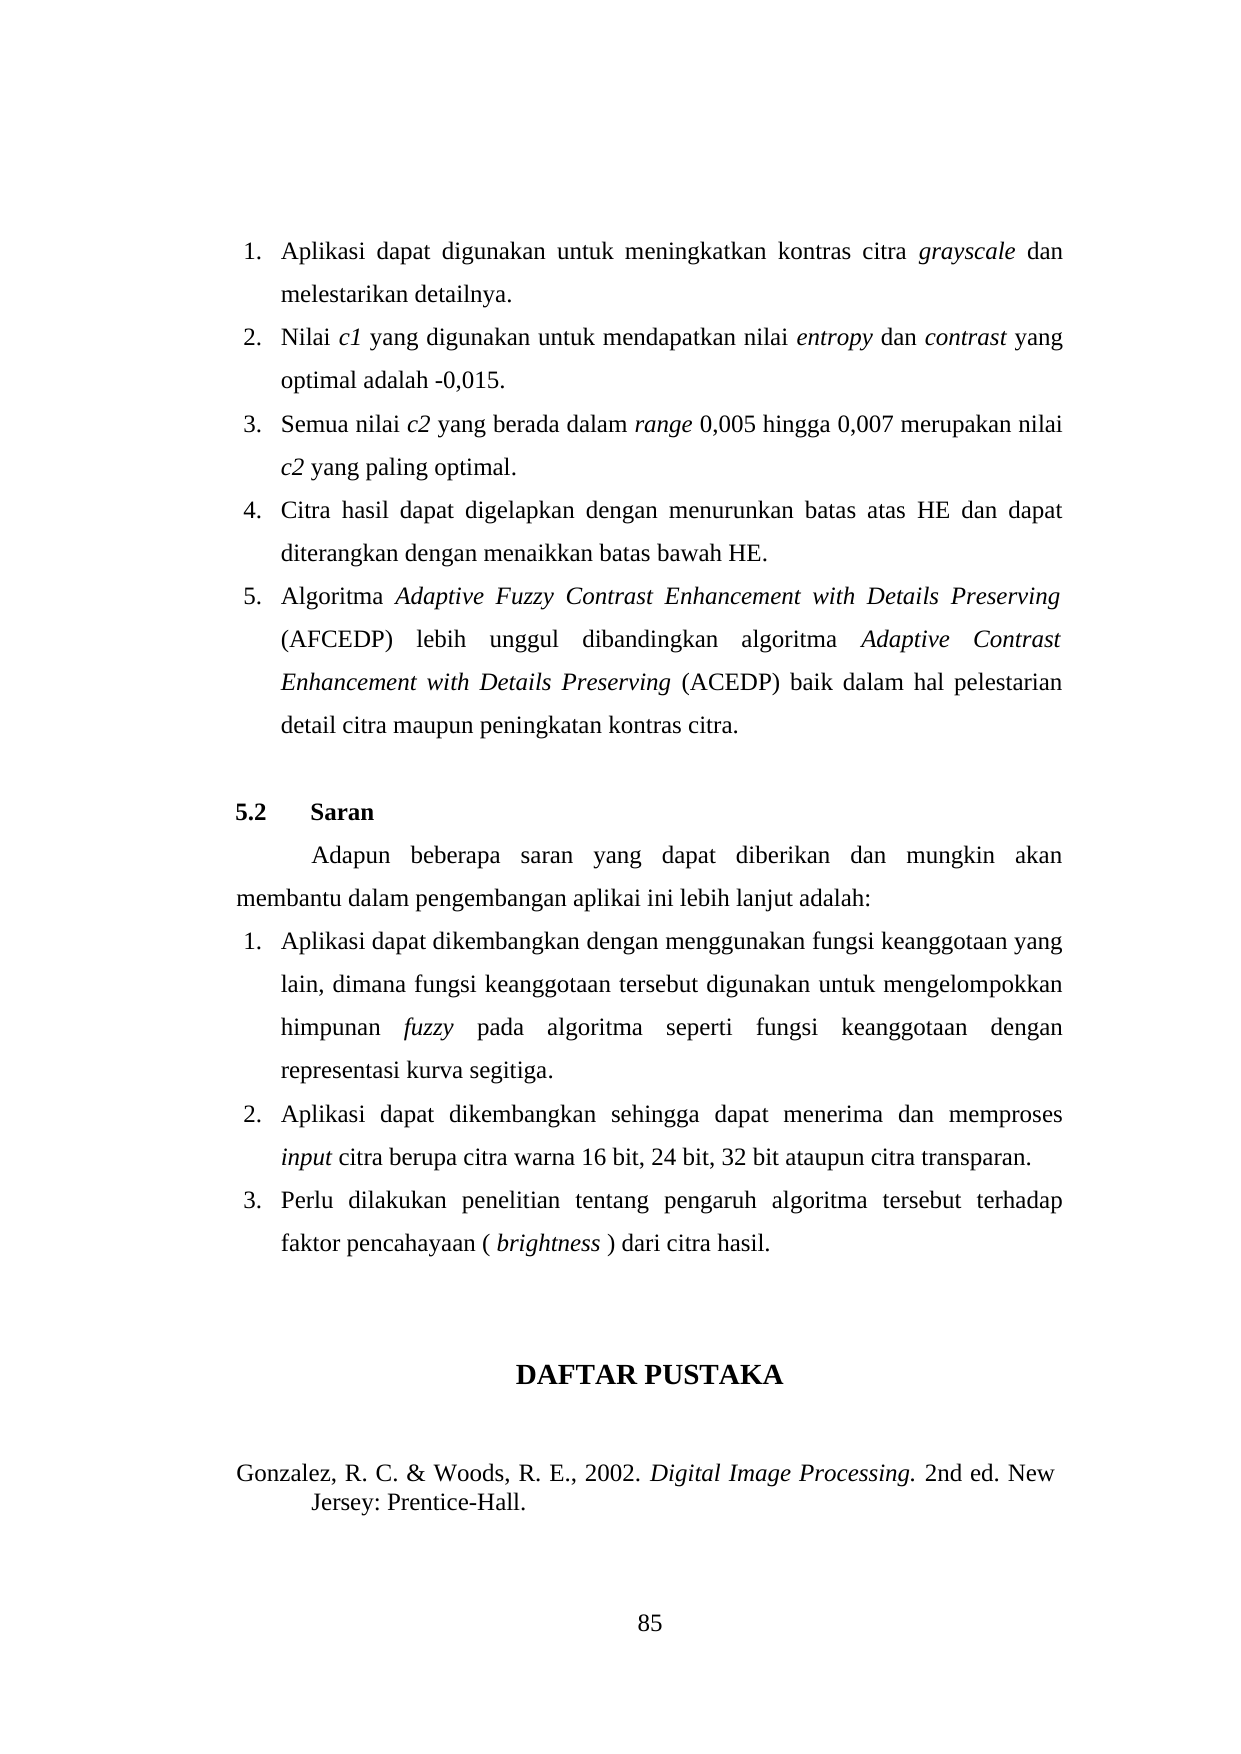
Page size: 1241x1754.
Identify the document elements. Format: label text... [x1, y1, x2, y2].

list Perlu dilakukan penelitian tentang pengaruh algoritma tersebut terhadap faktor pencahayaan ( brightness ) dari citra hasil. [243, 1185, 1063, 1257]
text Adapun beberapa saran yang dapat diberikan dan mungkin akan membantu dalam pengembangan aplikai ini lebih lanjut adalah: [236, 840, 1063, 912]
list Aplikasi dapat dikembangkan sehingga dapat menerima dan memproses input citra berupa citra warna 16 bit, 24 bit, 32 bit ataupun citra transparan. [243, 1099, 1063, 1171]
list Algoritma Adaptive Fuzzy Contrast Enhancement with Details Preserving (AFCEDP) lebih unggul dibandingkan algoritma Adaptive Contrast Enhancement with Details Preserving (ACEDP) baik dalam hal pelestarian detail citra maupun peningkatan kontras citra. [243, 581, 1063, 739]
list Aplikasi dapat dikembangkan dengan menggunakan fungsi keanggotaan yang lain, dimana fungsi keanggotaan tersebut digunakan untuk mengelompokkan himpunan fuzzy pada algoritma seperti fungsi keanggotaan dengan representasi kurva segitiga. [243, 926, 1063, 1084]
list Semua nilai c2 yang berada dalam range 0,005 hingga 0,007 merupakan nilai c2 yang paling optimal. [243, 409, 1063, 481]
subtitle Saran [235, 797, 1063, 826]
list Citra hasil dapat digelapkan dengan menurunkan batas atas HE dan dapat diterangkan dengan menaikkan batas bawah HE. [243, 495, 1063, 567]
list Aplikasi dapat digunakan untuk meningkatkan kontras citra grayscale dan melestarikan detailnya. [243, 236, 1063, 308]
list Nilai c1 yang digunakan untuk mendapatkan nilai entropy dan contrast yang optimal adalah -0,015. [243, 322, 1063, 394]
